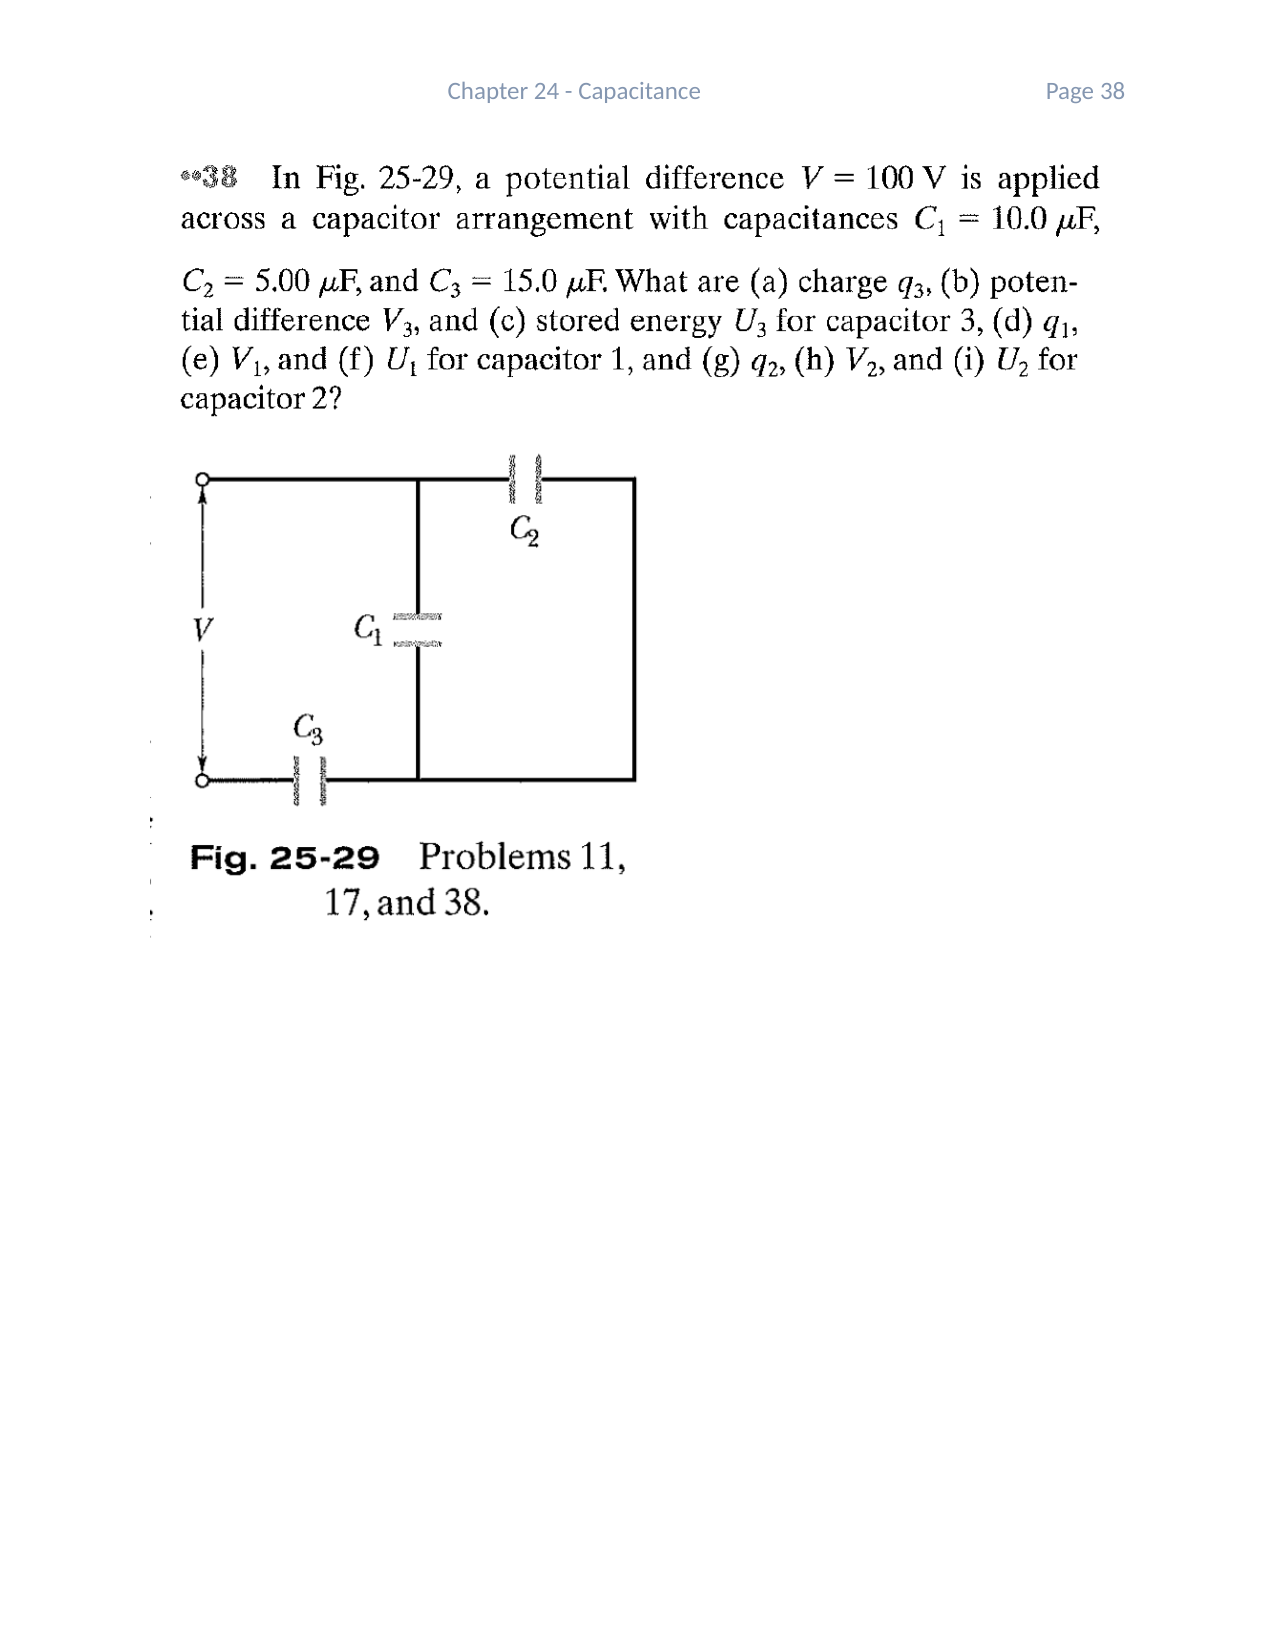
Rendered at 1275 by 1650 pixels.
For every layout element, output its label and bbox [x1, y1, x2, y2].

picture [150, 150, 1125, 248]
picture [150, 250, 1125, 421]
picture [150, 439, 702, 940]
